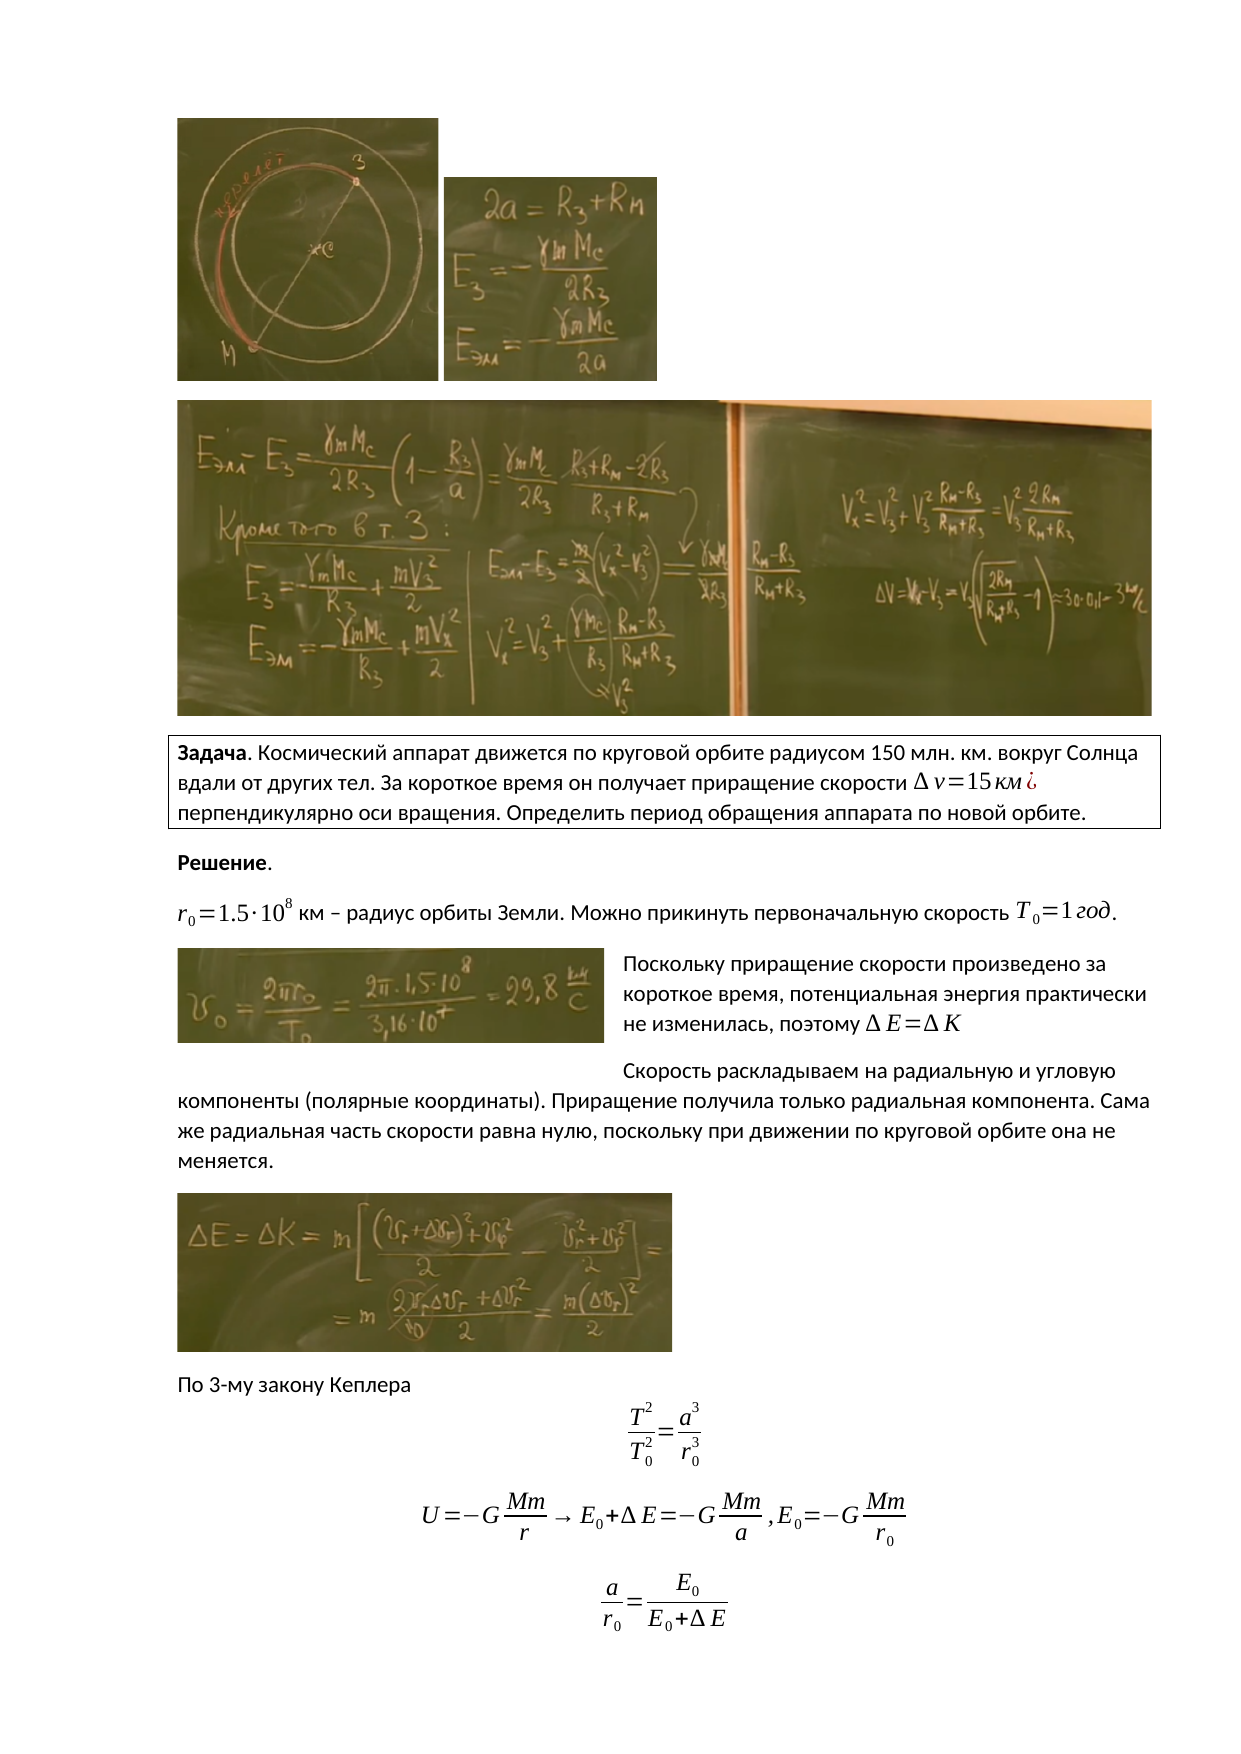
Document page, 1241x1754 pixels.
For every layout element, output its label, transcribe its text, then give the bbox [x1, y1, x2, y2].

picture [177, 400, 1152, 716]
text Задача. Космический аппарат движется по круговой орбите радиусом 150 млн. км. вокруг Солнца вдали от других тел. За короткое время он получает приращение скорости перпендикулярно оси вращения. Определить период обращения аппарата по новой орбите. [169, 736, 1160, 828]
text км – радиус орбиты Земли. Можно прикинуть первоначальную скорость . [177, 895, 1152, 930]
text По 3-му закону Кеплера [177, 1371, 1152, 1399]
picture [177, 1193, 673, 1352]
picture [177, 118, 439, 381]
text Решение. [177, 848, 1152, 876]
picture [177, 948, 605, 1043]
text Поскольку приращение скорости произведено за короткое время, потенциальная энергия практически не изменилась, поэтому [605, 949, 1152, 1037]
text Скорость раскладываем на радиальную и угловую компоненты (полярные координаты). Приращение получила только радиальная компонента. Сама же радиальная часть скорости равна нулю, поскольку при движении по круговой орбите она не меняется. [177, 1056, 1152, 1175]
picture [443, 177, 657, 381]
